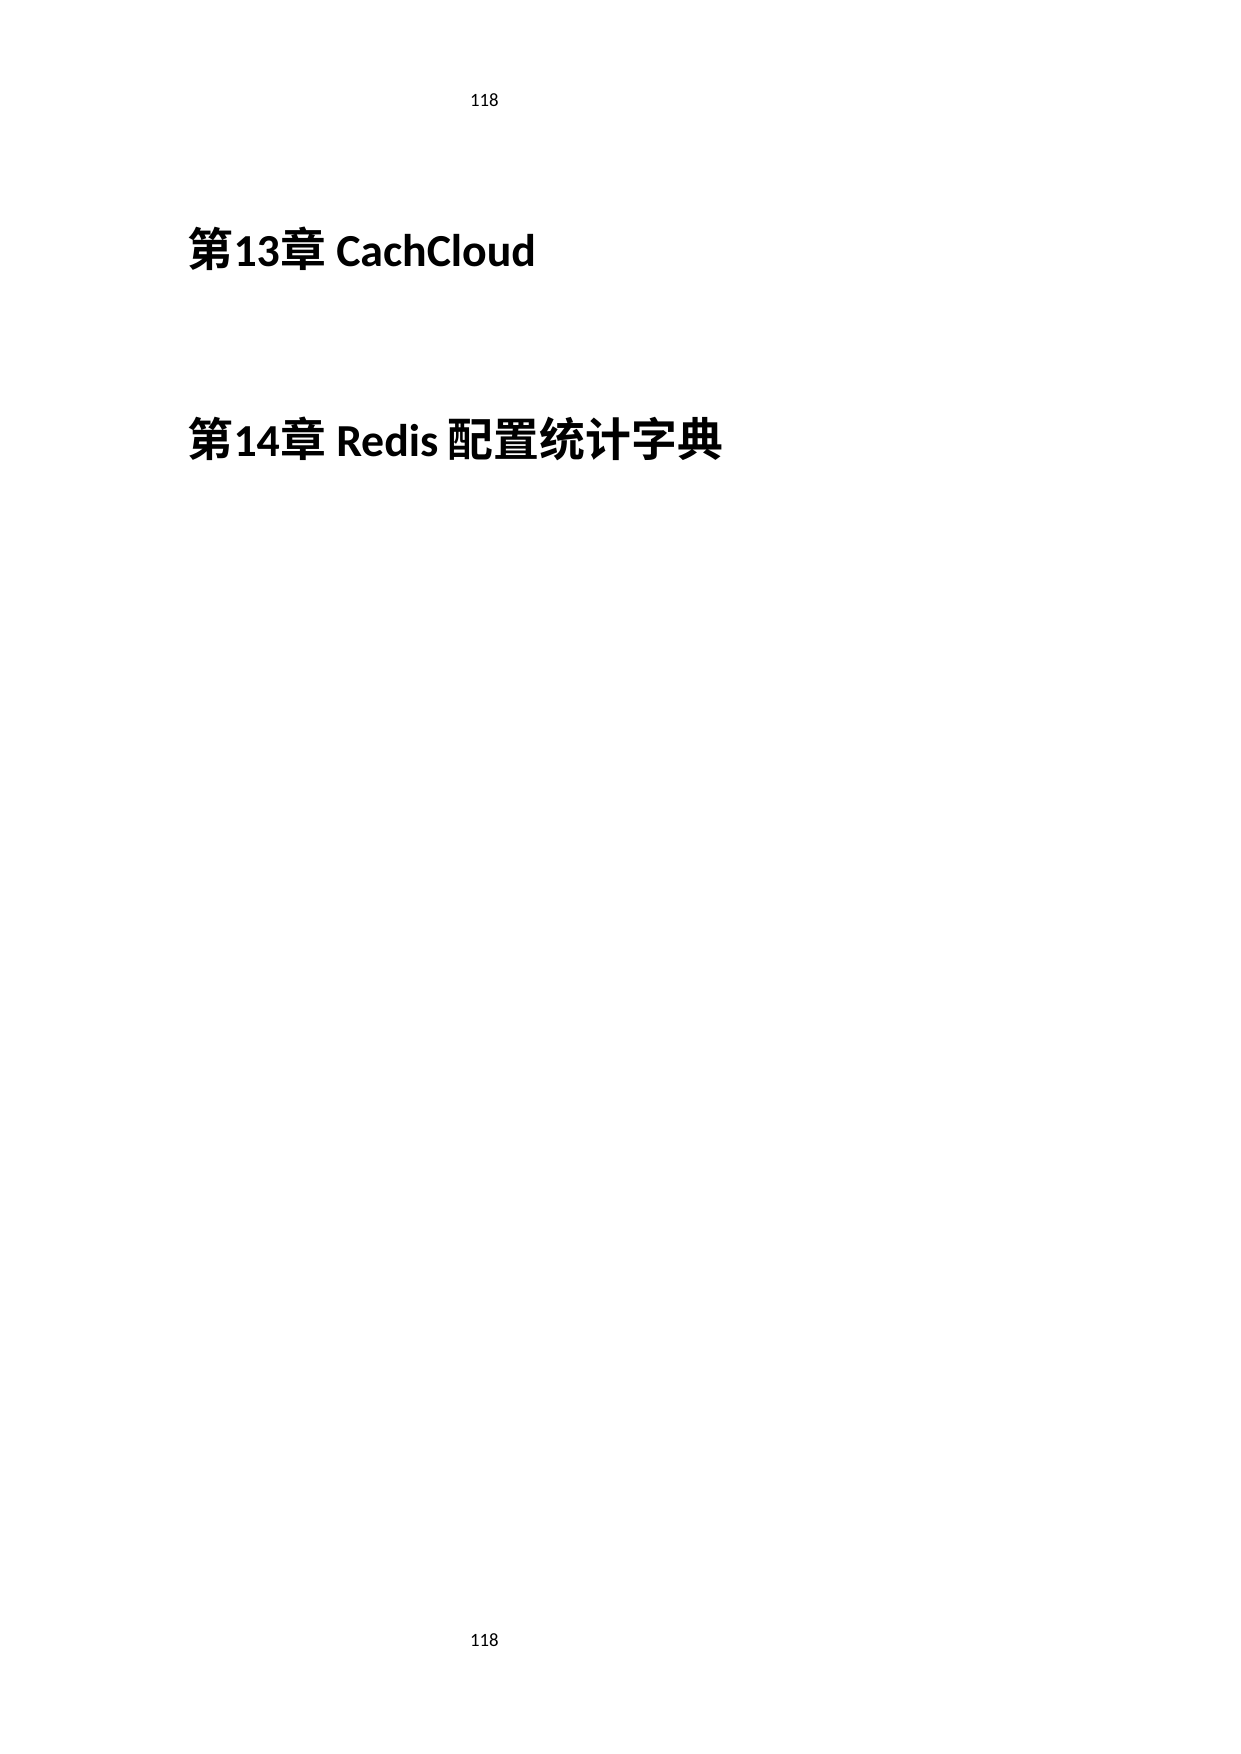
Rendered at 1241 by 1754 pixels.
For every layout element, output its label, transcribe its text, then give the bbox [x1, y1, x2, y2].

subtitle CachCloud [187, 197, 1053, 295]
subtitle Redis配置统计字典 [187, 423, 1053, 521]
